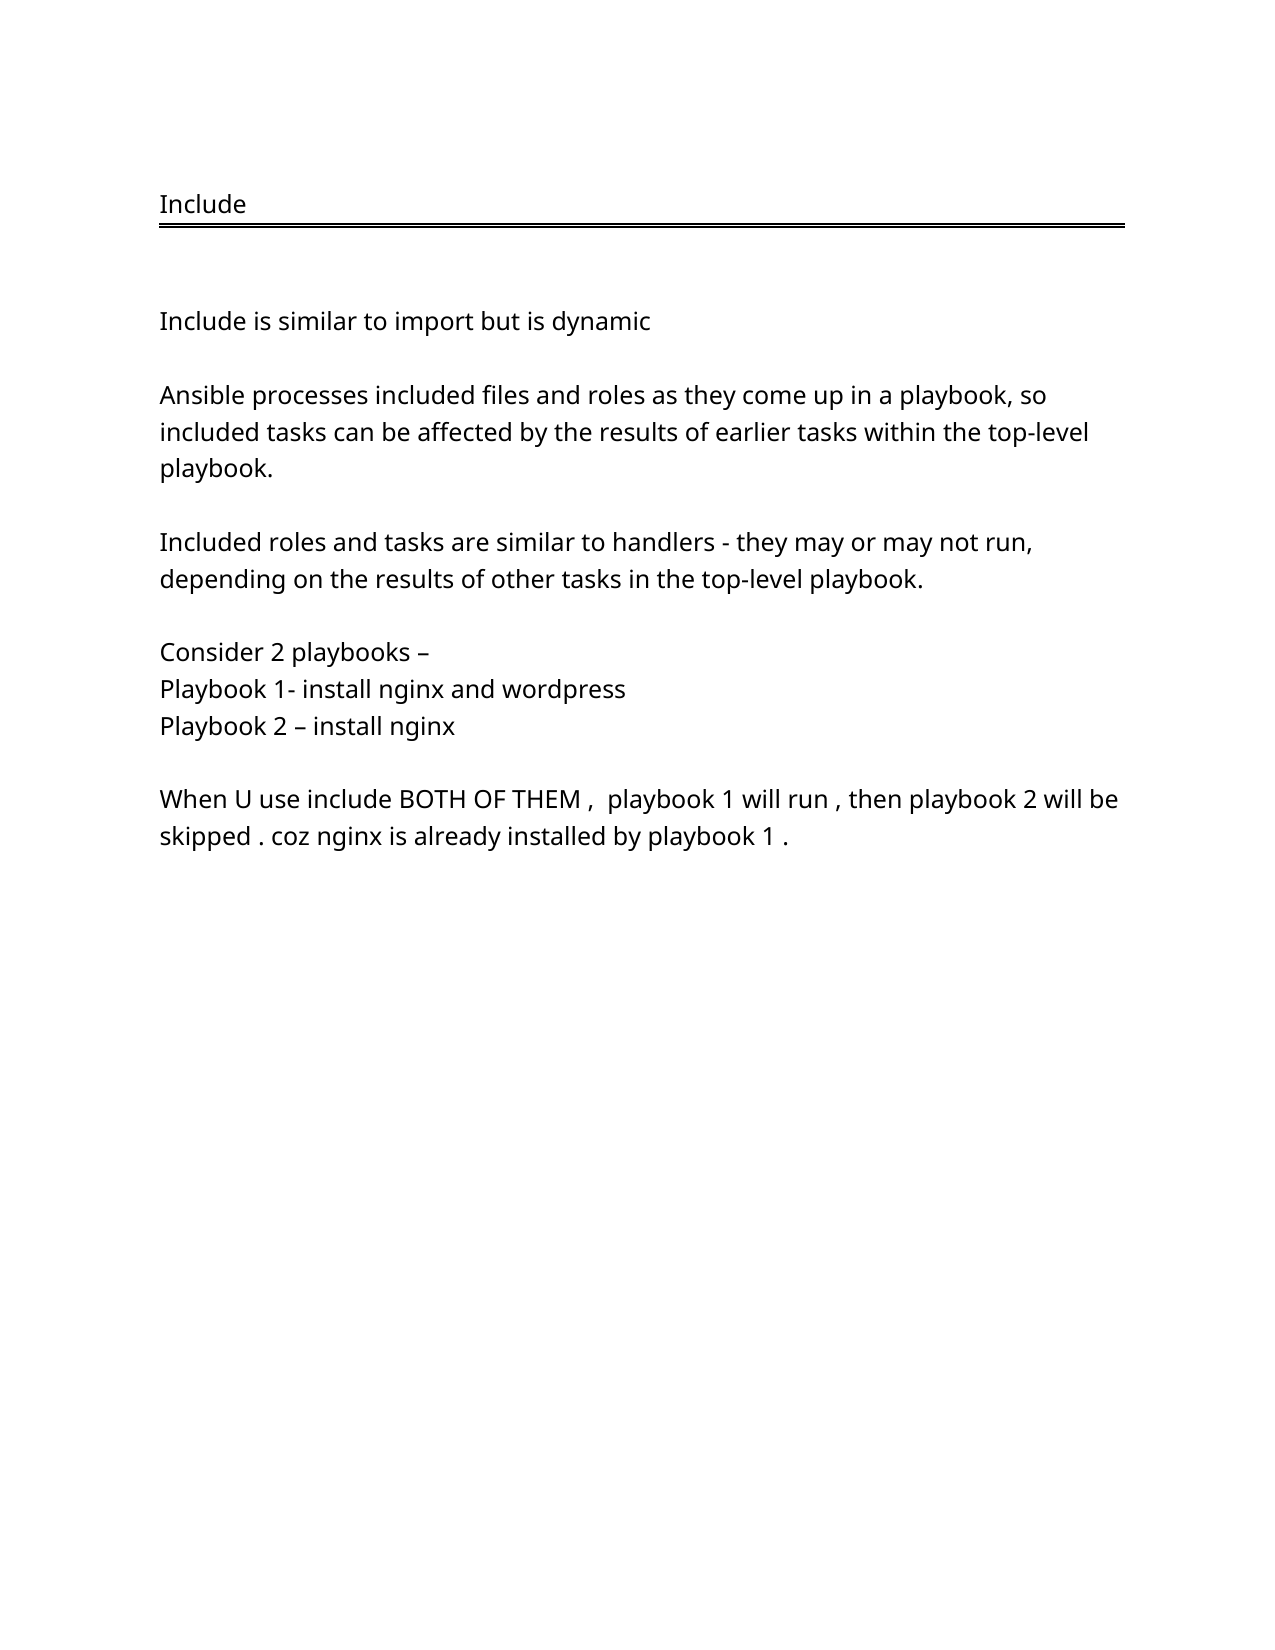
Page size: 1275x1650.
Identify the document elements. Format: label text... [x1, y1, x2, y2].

list Playbook 2 – install nginx [159, 708, 1125, 742]
list Ansible processes included files and roles as they come up in a playbook, so included tasks can be affected by the results of earlier tasks within the top-level playbook. [159, 377, 1125, 485]
list Consider 2 playbooks – [159, 635, 1125, 669]
list When U use include BOTH OF THEM , playbook 1 will run , then playbook 2 will be skipped . coz nginx is already installed by playbook 1 . [159, 782, 1125, 853]
list Included roles and tasks are similar to handlers - they may or may not run, depending on the results of other tasks in the top-level playbook. [159, 524, 1125, 595]
list Include is similar to import but is dynamic [159, 304, 1125, 338]
list Include [159, 187, 1125, 223]
list Playbook 1- install nginx and wordpress [159, 672, 1125, 706]
